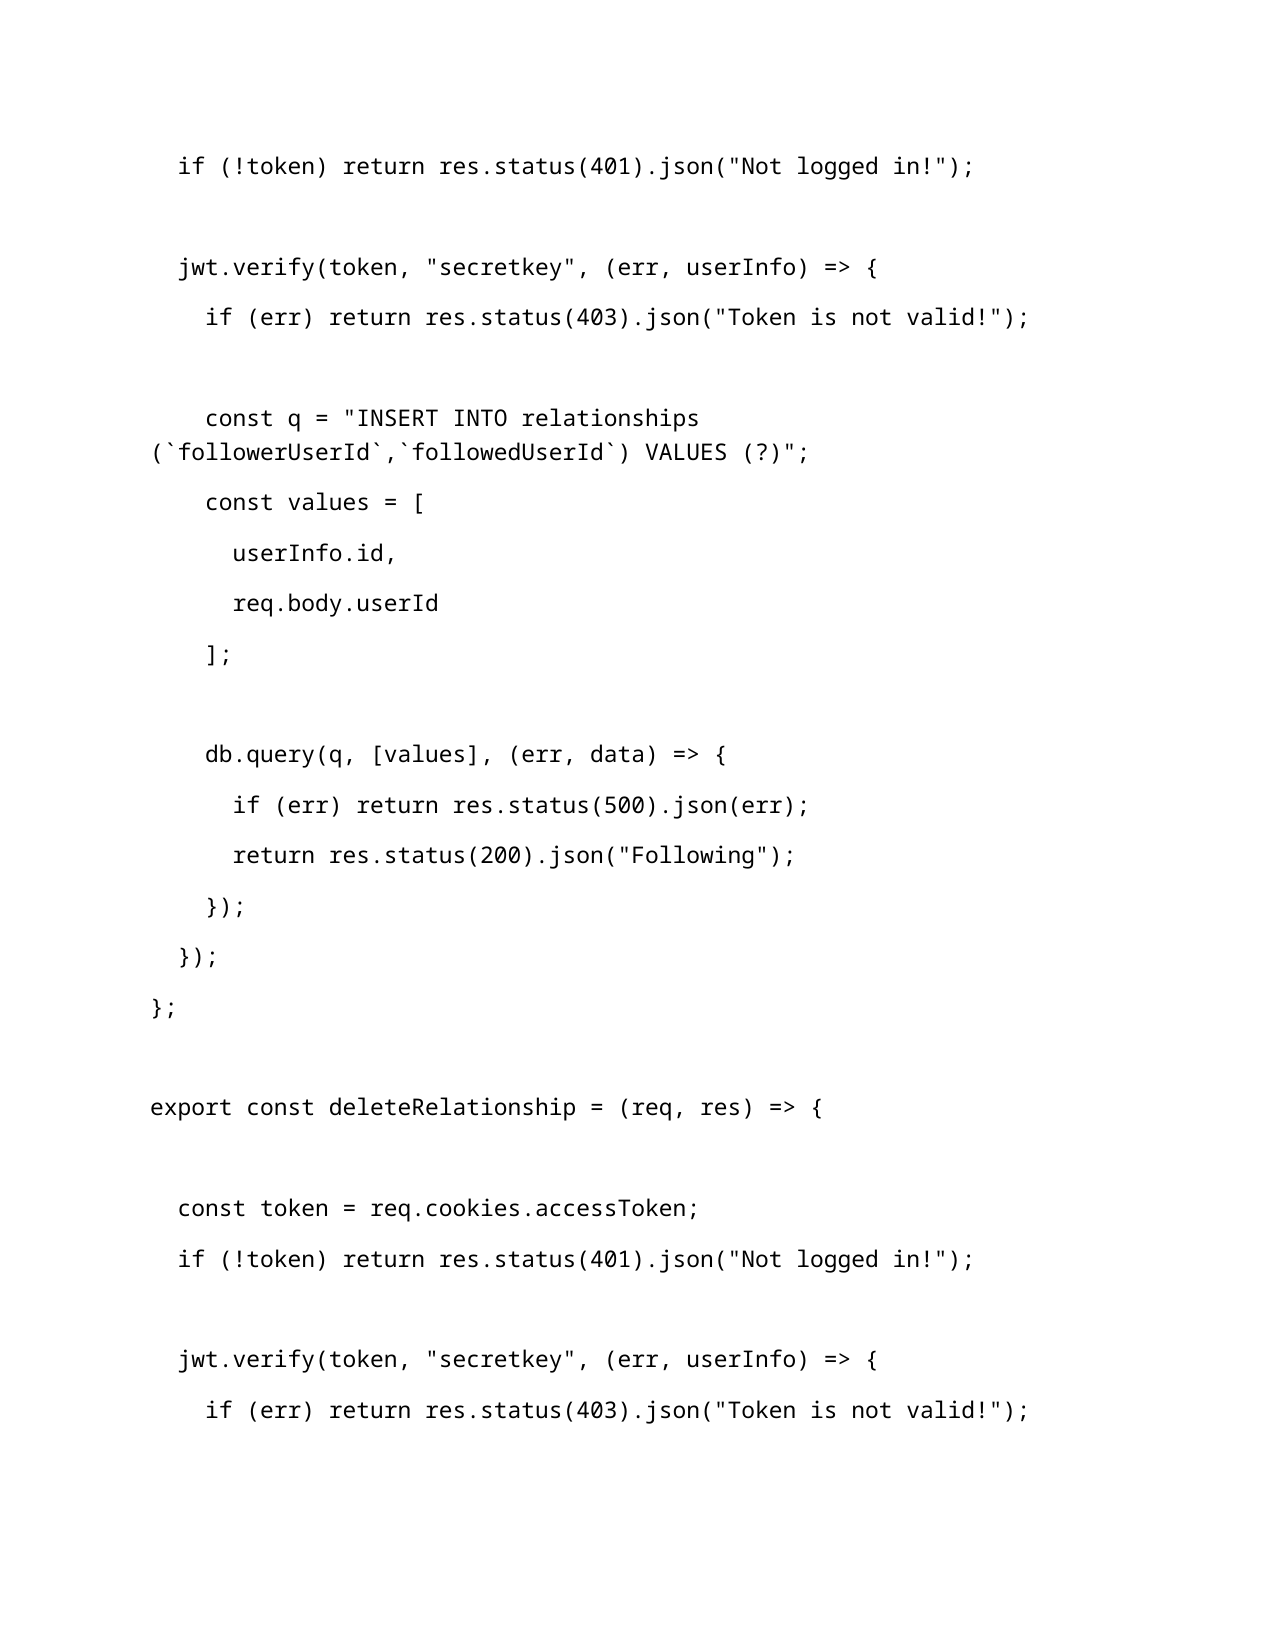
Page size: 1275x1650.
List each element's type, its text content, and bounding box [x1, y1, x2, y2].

text ]; [150, 637, 1125, 669]
text }); [150, 940, 1125, 971]
text const values = [ [150, 486, 1125, 517]
text return res.status(200).json("Following"); [150, 839, 1125, 870]
text const token = req.cookies.accessToken; [150, 1192, 1125, 1223]
text userInfo.id, [150, 537, 1125, 568]
text if (err) return res.status(500).json(err); [150, 789, 1125, 820]
text }); [150, 889, 1125, 921]
text }; [150, 990, 1125, 1022]
text db.query(q, [values], (err, data) => { [150, 738, 1125, 769]
text if (err) return res.status(403).json("Token is not valid!"); [150, 301, 1125, 332]
text if (!token) return res.status(401).json("Not logged in!"); [150, 150, 1125, 181]
text const q = "INSERT INTO relationships (`followerUserId`,`followedUserId`) VALUES (?)"; [150, 402, 1125, 467]
text jwt.verify(token, "secretkey", (err, userInfo) => { [150, 1343, 1125, 1374]
text if (!token) return res.status(401).json("Not logged in!"); [150, 1242, 1125, 1274]
text req.body.userId [150, 587, 1125, 618]
text jwt.verify(token, "secretkey", (err, userInfo) => { [150, 251, 1125, 282]
text export const deleteRelationship = (req, res) => { [150, 1091, 1125, 1122]
text if (err) return res.status(403).json("Token is not valid!"); [150, 1394, 1125, 1425]
